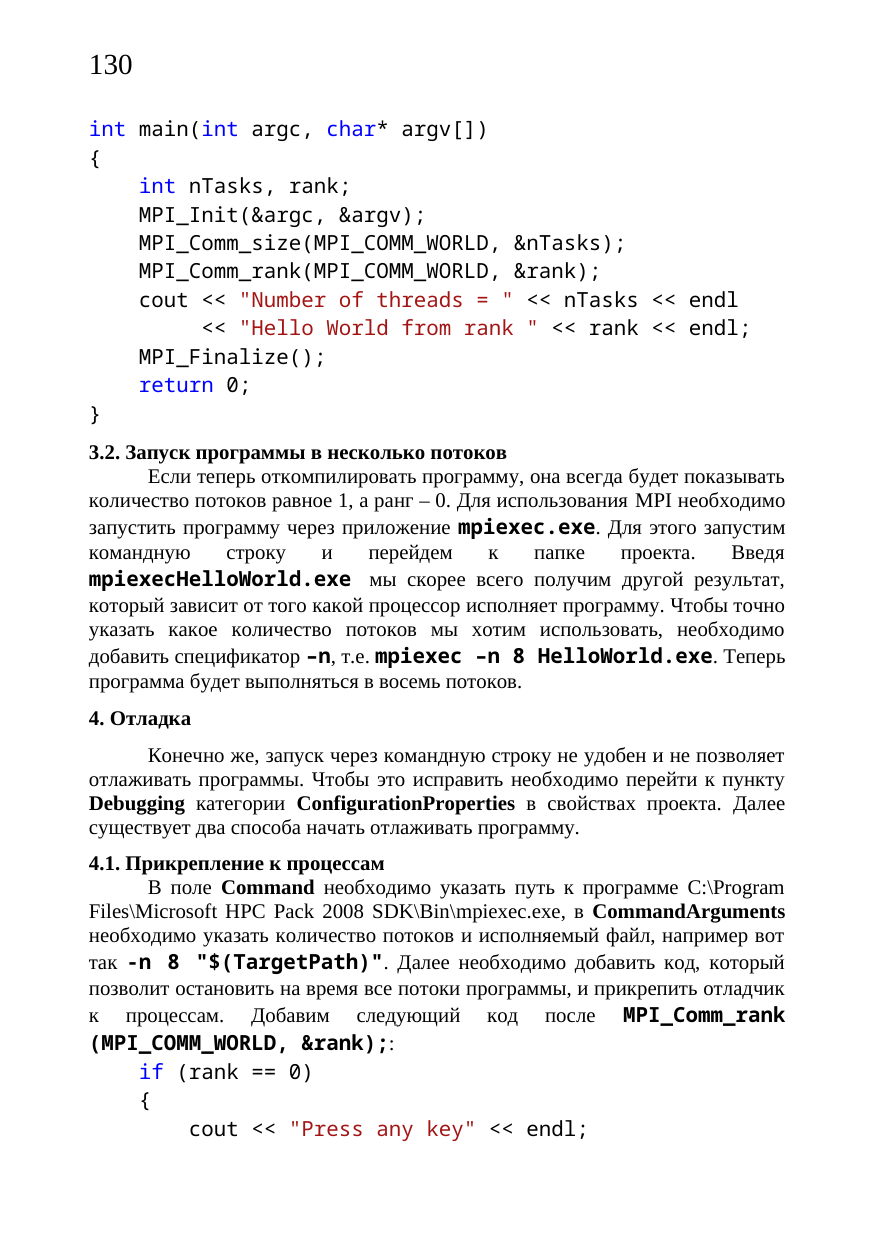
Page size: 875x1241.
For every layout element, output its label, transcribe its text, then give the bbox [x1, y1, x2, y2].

text int main(int argc, char* argv[]) [89, 114, 785, 143]
text if (rank == 0) [89, 1057, 785, 1085]
subtitle 3.2. Запуск программы в несколько потоков [89, 440, 785, 464]
text return 0; [89, 370, 785, 399]
text MPI_Comm_rank(MPI_COMM_WORLD, &rank); [89, 257, 785, 285]
text int nTasks, rank; [89, 171, 785, 200]
text MPI_Init(&argc, &argv); [89, 200, 785, 228]
text MPI_Finalize(); [89, 342, 785, 370]
text MPI_Comm_size(MPI_COMM_WORLD, &nTasks); [89, 228, 785, 257]
text Конечно же, запуск через командную строку не удобен и не позволяет отлаживать программы. Чтобы это исправить необходимо перейти к пункту Debugging категории ConfigurationProperties в свойствах проекта. Далее существует два способа начать отлаживать программу. [89, 742, 785, 839]
text { [89, 143, 785, 171]
text cout << "Number of threads = " << nTasks << endl [89, 285, 785, 313]
text Если теперь откомпилировать программу, она всегда будет показывать количество потоков равное 1, а ранг – 0. Для использования MPI необходимо запустить программу через приложение mpiexec.exe. Для этого запустим командную строку и перейдем к папке проекта. Введя mpiexecHelloWorld.exe мы скорее всего получим другой результат, который зависит от того какой процессор исполняет программу. Чтобы точно указать какое количество потоков мы хотим использовать, необходимо добавить спецификатор –n, т.е. mpiexec –n 8 HelloWorld.exe. Теперь программа будет выполняться в восемь потоков. [89, 464, 785, 693]
text << "Hello World from rank " << rank << endl; [89, 313, 785, 342]
text cout << "Press any key" << endl; [89, 1114, 785, 1142]
text } [89, 399, 785, 427]
subtitle 4. Отладка [89, 706, 785, 730]
text { [89, 1085, 785, 1114]
text В поле Command необходимо указать путь к программе C:\Program Files\Microsoft HPC Pack 2008 SDK\Bin\mpiexec.exe, в CommandArguments необходимо указать количество потоков и исполняемый файл, например вот так -n 8 "$(TargetPath)". Далее необходимо добавить код, который позволит остановить на время все потоки программы, и прикрепить отладчик к процессам. Добавим следующий код после MPI_Comm_rank (MPI_COMM_WORLD, &rank);: [89, 875, 785, 1057]
subtitle 4.1. Прикрепление к процессам [89, 851, 785, 875]
